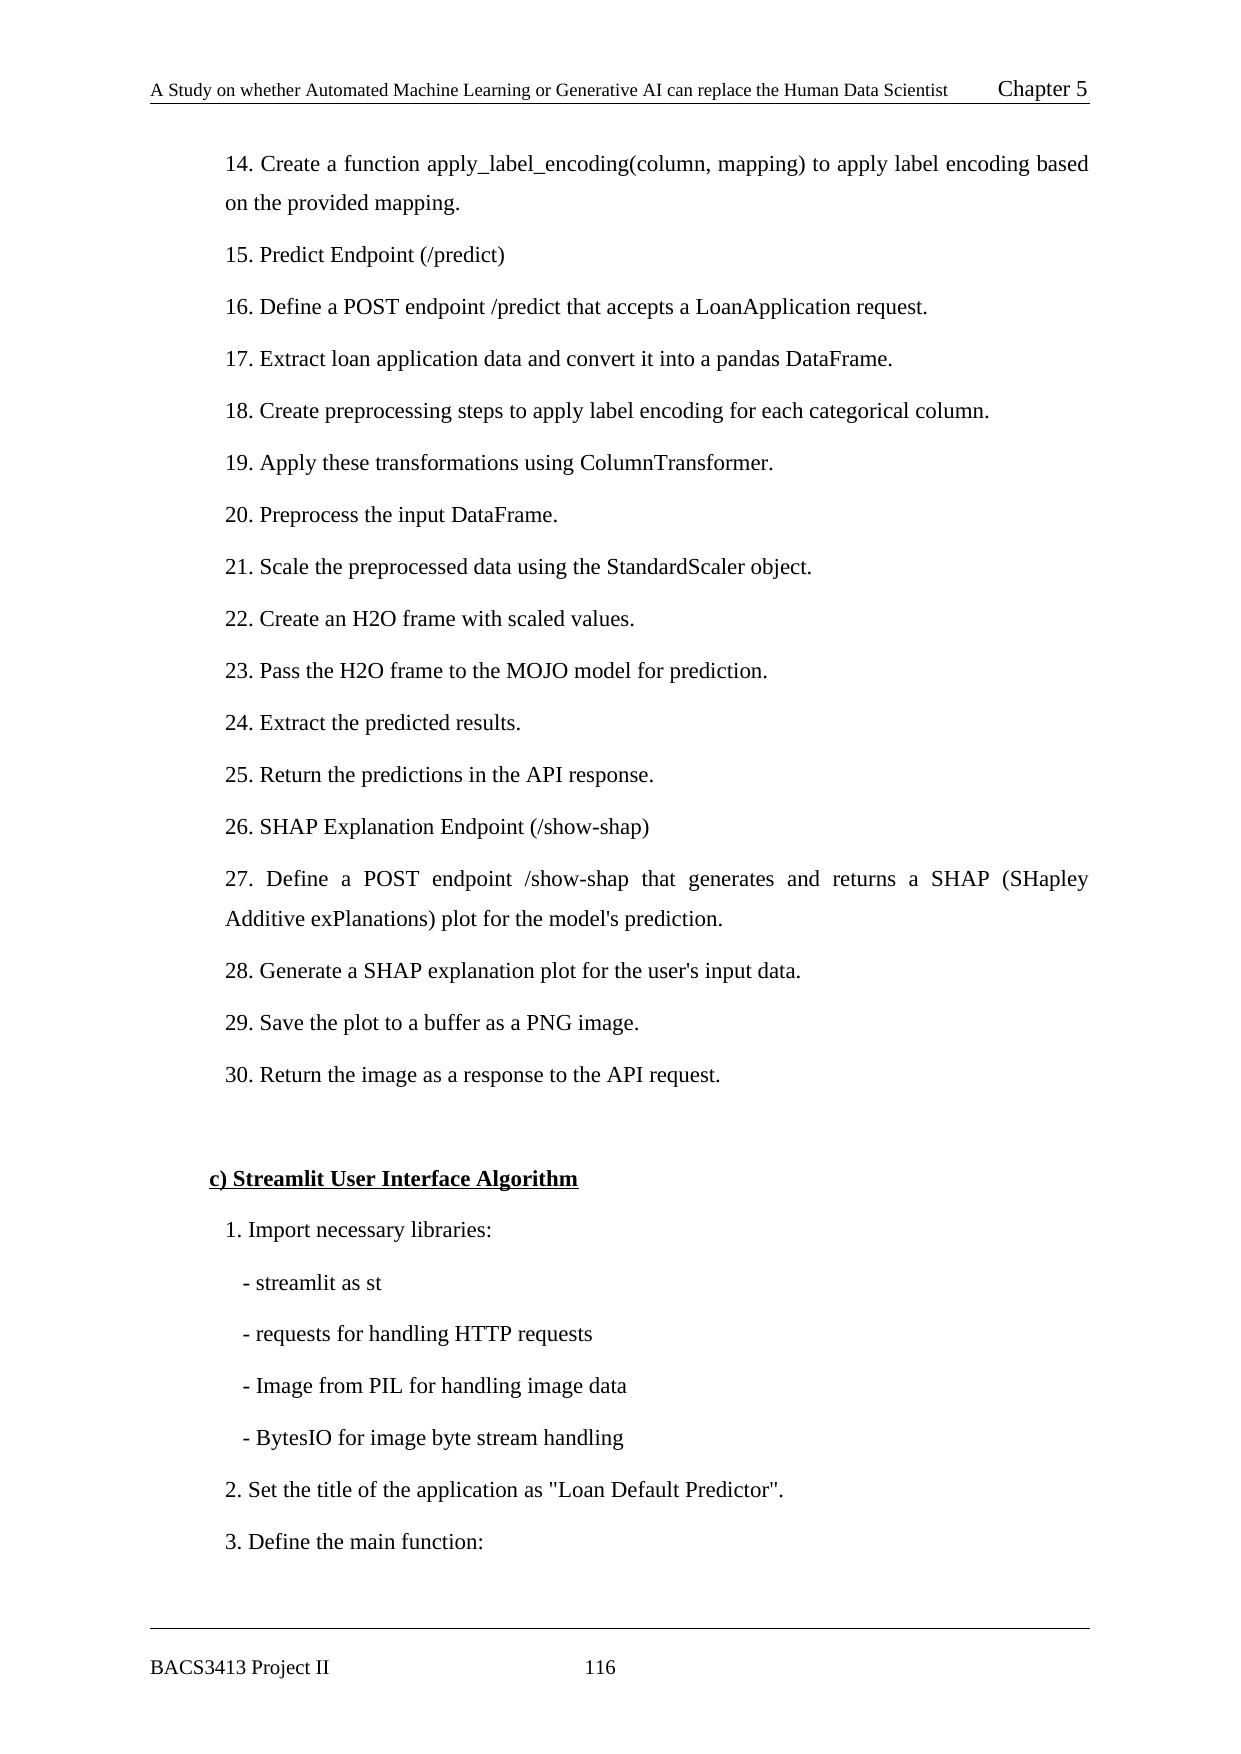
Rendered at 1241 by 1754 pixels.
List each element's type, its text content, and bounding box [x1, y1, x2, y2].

text - requests for handling HTTP requests [225, 1321, 1090, 1347]
text 14. Create a function apply_label_encoding(column, mapping) to apply label encoding based on the provided mapping. [225, 150, 1090, 216]
text 25. Return the predictions in the API response. [225, 761, 1090, 788]
text 28. Generate a SHAP explanation plot for the user's input data. [225, 957, 1090, 983]
text 23. Pass the H2O frame to the MOJO model for prediction. [225, 657, 1090, 684]
text 18. Create preprocessing steps to apply label encoding for each categorical column. [225, 397, 1090, 424]
text 26. SHAP Explanation Endpoint (/show-shap) [225, 813, 1090, 839]
text 15. Predict Endpoint (/predict) [225, 241, 1090, 268]
text 17. Extract loan application data and convert it into a pandas DataFrame. [225, 345, 1090, 372]
text 19. Apply these transformations using ColumnTransformer. [225, 449, 1090, 476]
text 29. Save the plot to a buffer as a PNG image. [225, 1009, 1090, 1035]
text 3. Define the main function: [225, 1528, 1090, 1555]
text 22. Create an H2O frame with scaled values. [225, 605, 1090, 632]
text c) Streamlit User Interface Algorithm [150, 1164, 1090, 1191]
text 27. Define a POST endpoint /show-shap that generates and returns a SHAP (SHapley Additive exPlanations) plot for the model's prediction. [225, 865, 1090, 931]
text 1. Import necessary libraries: [225, 1217, 1090, 1243]
text - BytesIO for image byte stream handling [225, 1424, 1090, 1451]
text 21. Scale the preprocessed data using the StandardScaler object. [225, 553, 1090, 580]
text - Image from PIL for handling image data [225, 1372, 1090, 1399]
text - streamlit as st [225, 1268, 1090, 1295]
text 16. Define a POST endpoint /predict that accepts a LoanApplication request. [225, 293, 1090, 320]
text 2. Set the title of the application as "Loan Default Predictor". [225, 1476, 1090, 1503]
text 20. Preprocess the input DataFrame. [225, 501, 1090, 528]
text 30. Return the image as a response to the API request. [225, 1061, 1090, 1087]
text 24. Extract the predicted results. [225, 709, 1090, 736]
